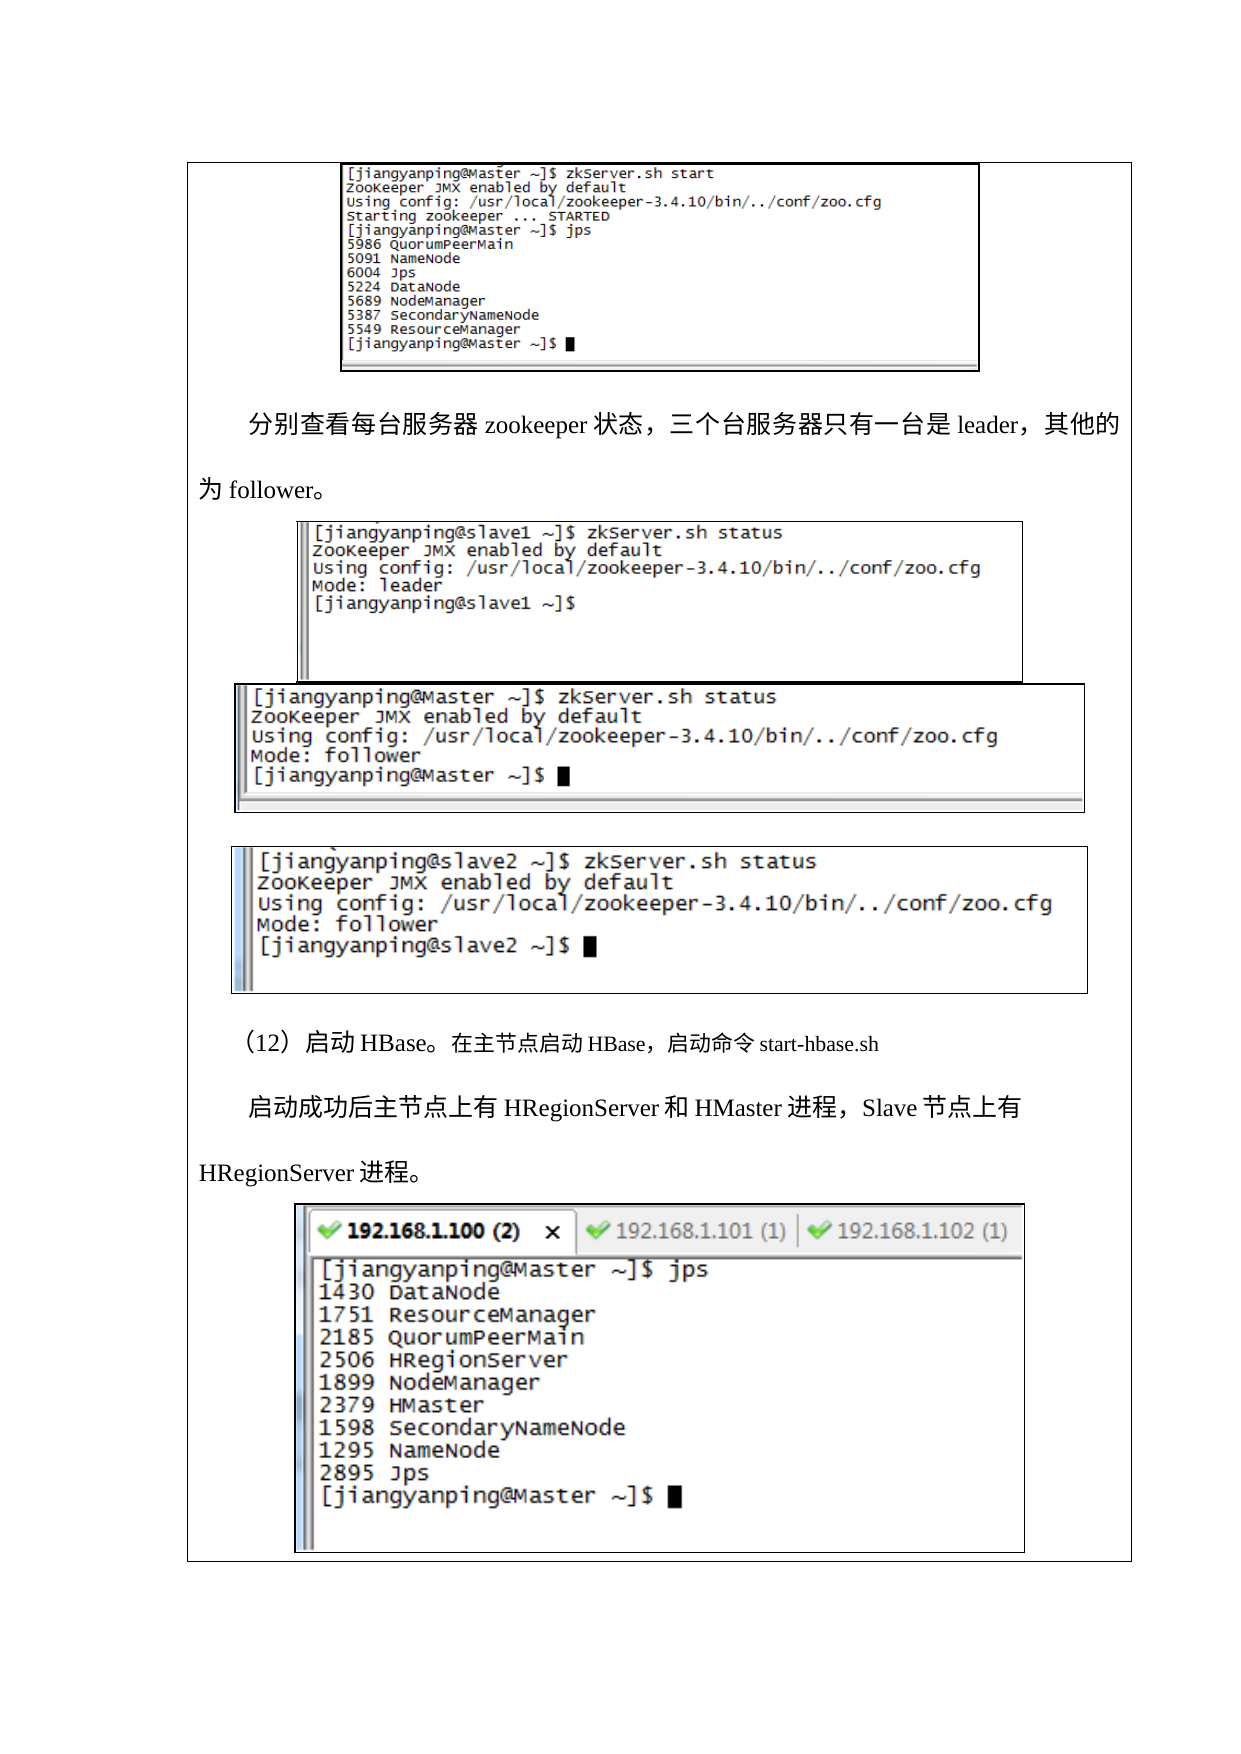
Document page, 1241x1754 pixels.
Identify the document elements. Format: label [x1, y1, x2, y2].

picture [298, 522, 1022, 681]
picture [232, 847, 1087, 993]
picture [296, 1205, 1024, 1552]
picture [236, 685, 1084, 812]
table_cell [188, 163, 1131, 1561]
picture [342, 165, 978, 370]
